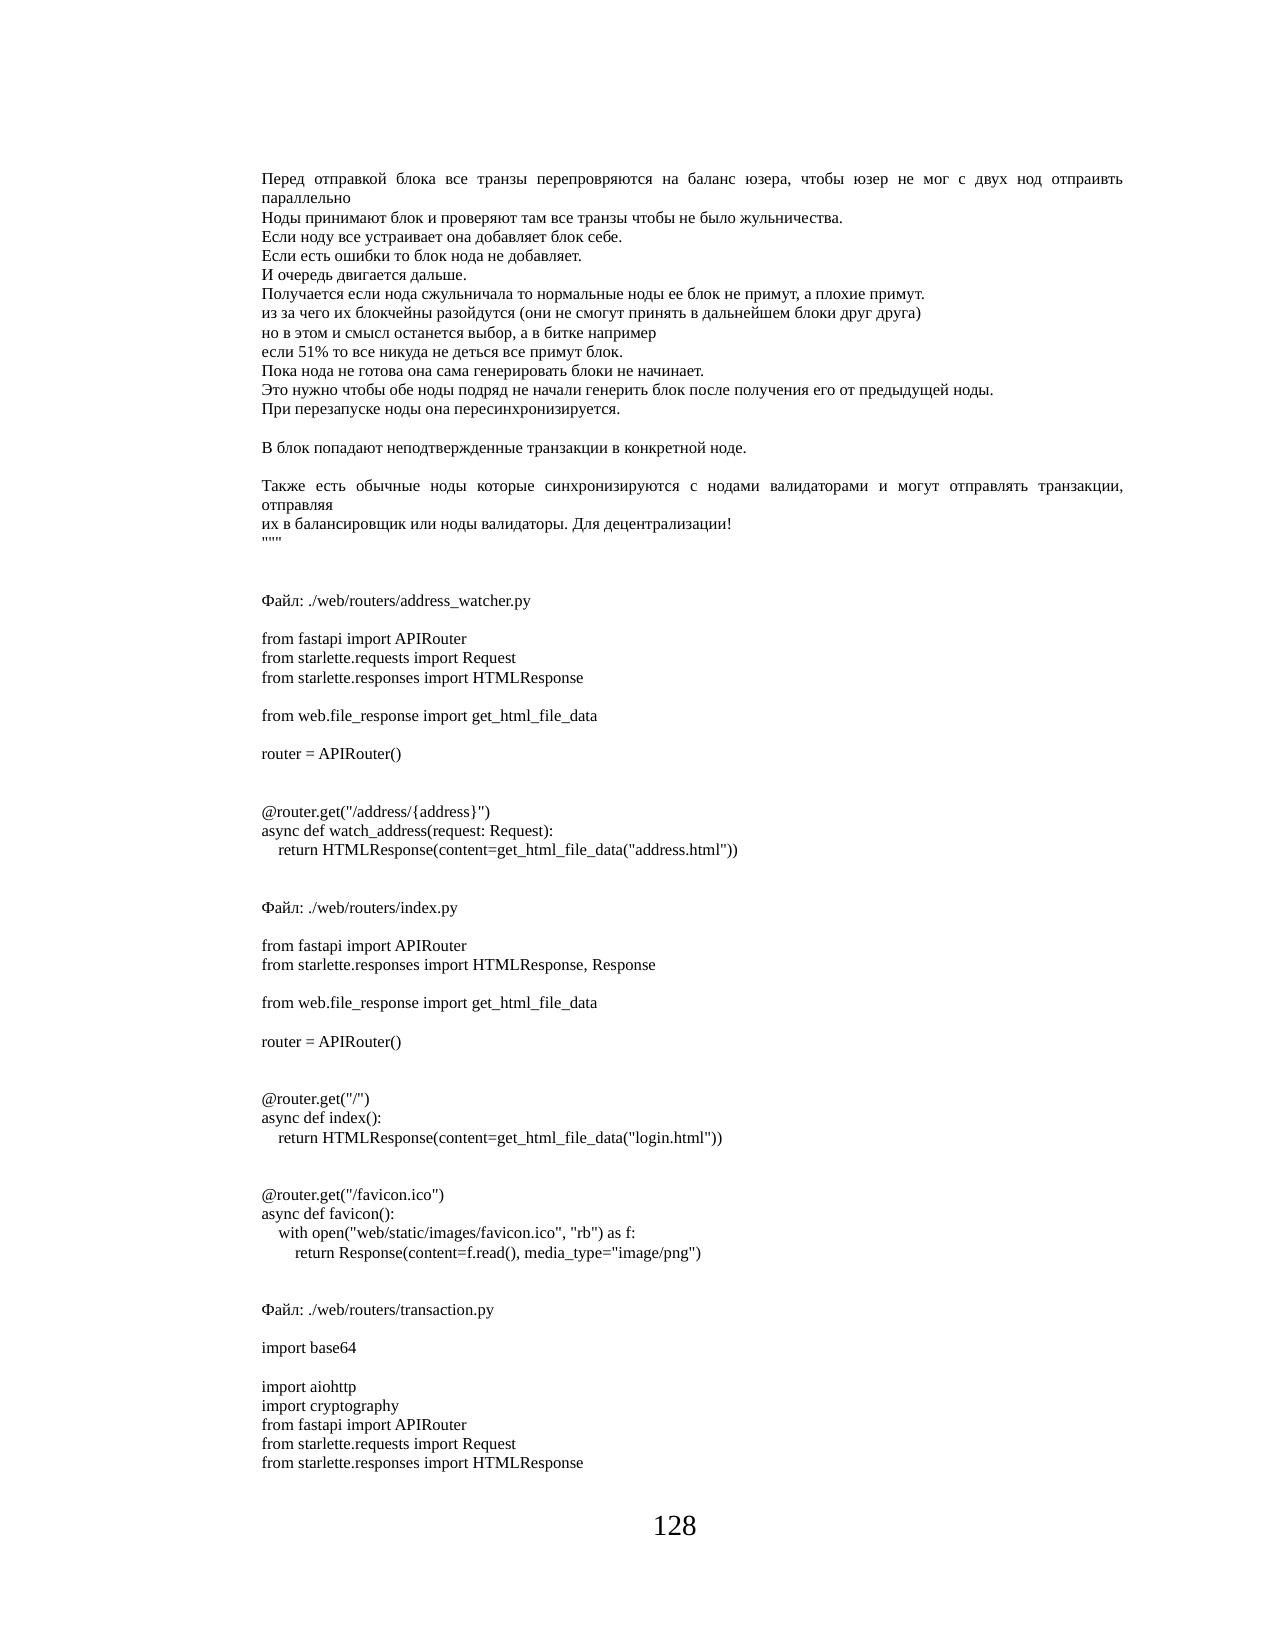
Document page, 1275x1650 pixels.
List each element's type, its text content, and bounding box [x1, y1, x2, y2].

list Если ноду все устраивает она добавляет блок себе. [261, 227, 1125, 246]
list @router.get("/") [261, 1089, 1125, 1108]
list router = APIRouter() [261, 744, 1125, 763]
list @router.get("/address/{address}") [261, 802, 1125, 821]
list with open("web/static/images/favicon.ico", "rb") as f: [261, 1223, 1125, 1242]
list async def favicon(): [261, 1204, 1125, 1223]
list from starlette.requests import Request [261, 1434, 1125, 1453]
list если 51% то все никуда не деться все примут блок. [261, 342, 1125, 361]
list Файл: ./web/routers/transaction.py [261, 1300, 1125, 1319]
list from starlette.requests import Request [261, 648, 1125, 667]
list return Response(content=f.read(), media_type="image/png") [261, 1242, 1125, 1262]
list async def index(): [261, 1108, 1125, 1127]
list их в балансировщик или ноды валидаторы. Для децентрализации! [261, 514, 1125, 533]
list from starlette.responses import HTMLResponse [261, 667, 1125, 687]
list Если есть ошибки то блок нода не добавляет. [261, 246, 1125, 265]
list Получается если нода сжульничала то нормальные ноды ее блок не примут, а плохие примут. [261, 284, 1125, 303]
list Пока нода не готова она сама генерировать блоки не начинает. [261, 361, 1125, 380]
list import base64 [261, 1338, 1125, 1357]
list from starlette.responses import HTMLResponse, Response [261, 955, 1125, 974]
list from fastapi import APIRouter [261, 936, 1125, 955]
list При перезапуске ноды она пересинхронизируется. [261, 399, 1125, 418]
list И очередь двигается дальше. [261, 265, 1125, 284]
list from web.file_response import get_html_file_data [261, 993, 1125, 1012]
list Ноды принимают блок и проверяют там все транзы чтобы не было жульничества. [261, 207, 1125, 227]
list return HTMLResponse(content=get_html_file_data("address.html")) [261, 840, 1125, 859]
list Это нужно чтобы обе ноды подряд не начали генерить блок после получения его от предыдущей ноды. [261, 380, 1125, 399]
list из за чего их блокчейны разойдутся (они не смогут принять в дальнейшем блоки друг друга) [261, 303, 1125, 322]
list В блок попадают неподтвержденные транзакции в конкретной ноде. [261, 437, 1125, 457]
list Файл: ./web/routers/address_watcher.py [261, 591, 1125, 610]
list from fastapi import APIRouter [261, 1415, 1125, 1434]
list async def watch_address(request: Request): [261, 821, 1125, 840]
list import cryptography [261, 1396, 1125, 1415]
list from starlette.responses import HTMLResponse [261, 1453, 1125, 1472]
list from fastapi import APIRouter [261, 629, 1125, 648]
list from web.file_response import get_html_file_data [261, 706, 1125, 725]
list @router.get("/favicon.ico") [261, 1185, 1125, 1204]
list но в этом и смысл останется выбор, а в битке например [261, 322, 1125, 342]
list Также есть обычные ноды которые синхронизируются с нодами валидаторами и могут отправлять транзакции, отправляя [261, 476, 1125, 514]
list Перед отправкой блока все транзы перепровряются на баланс юзера, чтобы юзер не мог с двух нод отпраивть параллельно [261, 169, 1125, 207]
list router = APIRouter() [261, 1032, 1125, 1051]
list import aiohttp [261, 1377, 1125, 1396]
list """ [261, 533, 1125, 552]
list Файл: ./web/routers/index.py [261, 897, 1125, 917]
list return HTMLResponse(content=get_html_file_data("login.html")) [261, 1127, 1125, 1147]
